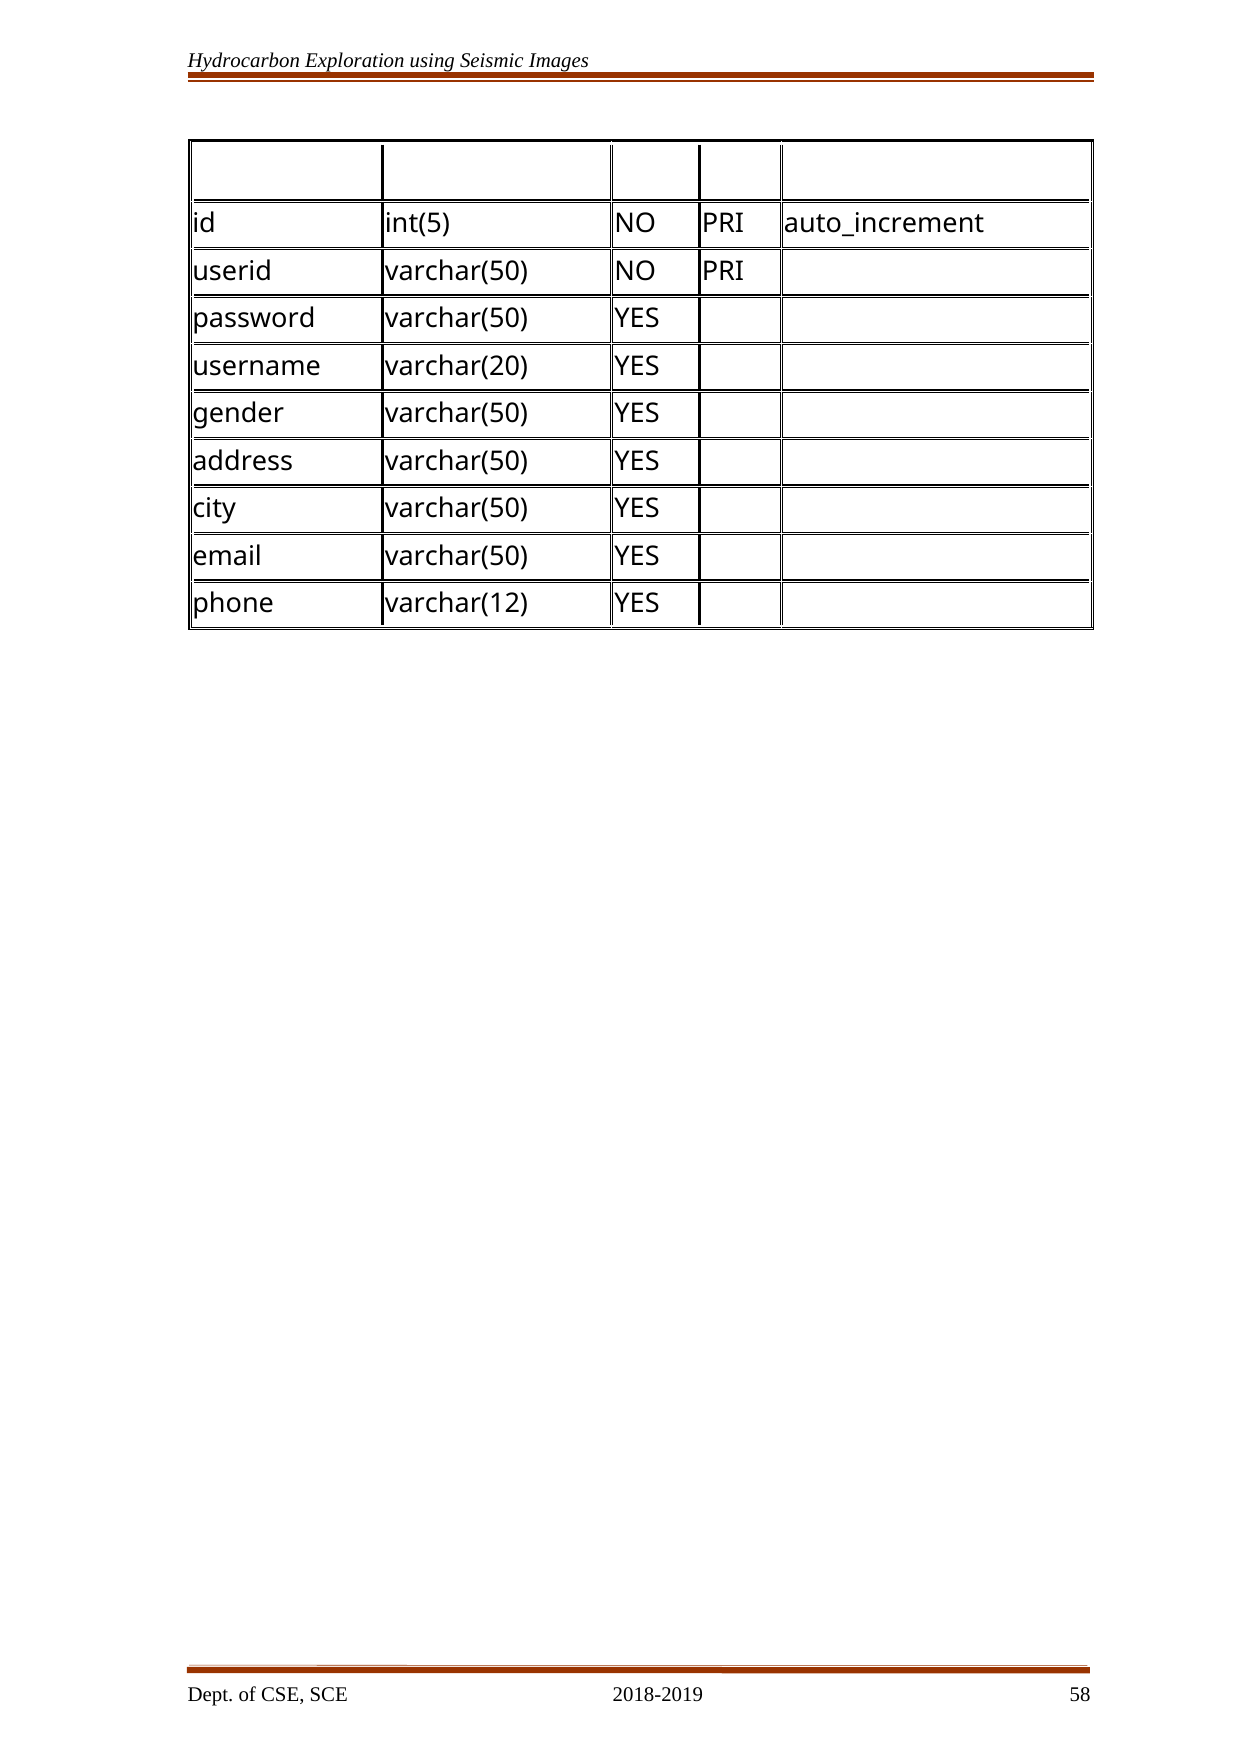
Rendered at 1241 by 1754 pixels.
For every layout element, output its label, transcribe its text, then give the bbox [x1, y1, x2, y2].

table_cell NO [613, 250, 698, 294]
table_cell varchar(50) [384, 488, 610, 532]
table_cell varchar(50) [384, 393, 610, 437]
table_cell [781, 247, 1092, 294]
table_cell [783, 484, 1091, 532]
table_header Field [192, 142, 382, 199]
table_cell phone [192, 579, 382, 627]
table_cell PRI [701, 250, 780, 294]
table_cell YES [613, 345, 698, 389]
table_cell auto_increment [783, 199, 1091, 247]
table_cell [783, 389, 1091, 437]
table_cell email [190, 532, 382, 579]
table_cell [781, 437, 1092, 484]
table_cell varchar(50) [384, 250, 610, 294]
table_cell [699, 583, 781, 627]
table_header Type [382, 142, 612, 199]
table_cell [701, 535, 780, 579]
table_cell id [192, 199, 381, 247]
table_cell YES [612, 583, 699, 627]
table_cell YES [613, 393, 698, 437]
table_cell gender [192, 389, 381, 437]
table_cell varchar(50) [384, 535, 610, 579]
table_cell YES [613, 535, 698, 579]
table_cell YES [613, 298, 698, 342]
table_cell [783, 294, 1091, 342]
table_cell varchar(50) [384, 298, 610, 342]
table_cell password [192, 294, 381, 342]
table_cell varchar(12) [382, 583, 612, 627]
table_cell [701, 345, 780, 389]
table_cell userid [190, 247, 382, 294]
table_cell PRI [701, 203, 780, 247]
table_cell int(5) [384, 203, 610, 247]
table_cell [781, 579, 1091, 627]
table_cell [701, 298, 780, 342]
table_cell username [190, 342, 382, 389]
table_cell YES [613, 440, 698, 484]
table_header Null [612, 142, 699, 199]
table_cell [701, 440, 780, 484]
table_cell [781, 532, 1092, 579]
table_header Key [699, 142, 781, 199]
table_cell [701, 393, 780, 437]
table_header Extra [781, 142, 1091, 199]
table_cell [701, 488, 780, 532]
table_cell varchar(20) [384, 345, 610, 389]
table_cell [781, 342, 1092, 389]
table_cell YES [613, 488, 698, 532]
table_cell varchar(50) [384, 440, 610, 484]
table_cell address [190, 437, 382, 484]
table_cell city [192, 484, 381, 532]
table_cell NO [613, 203, 698, 247]
